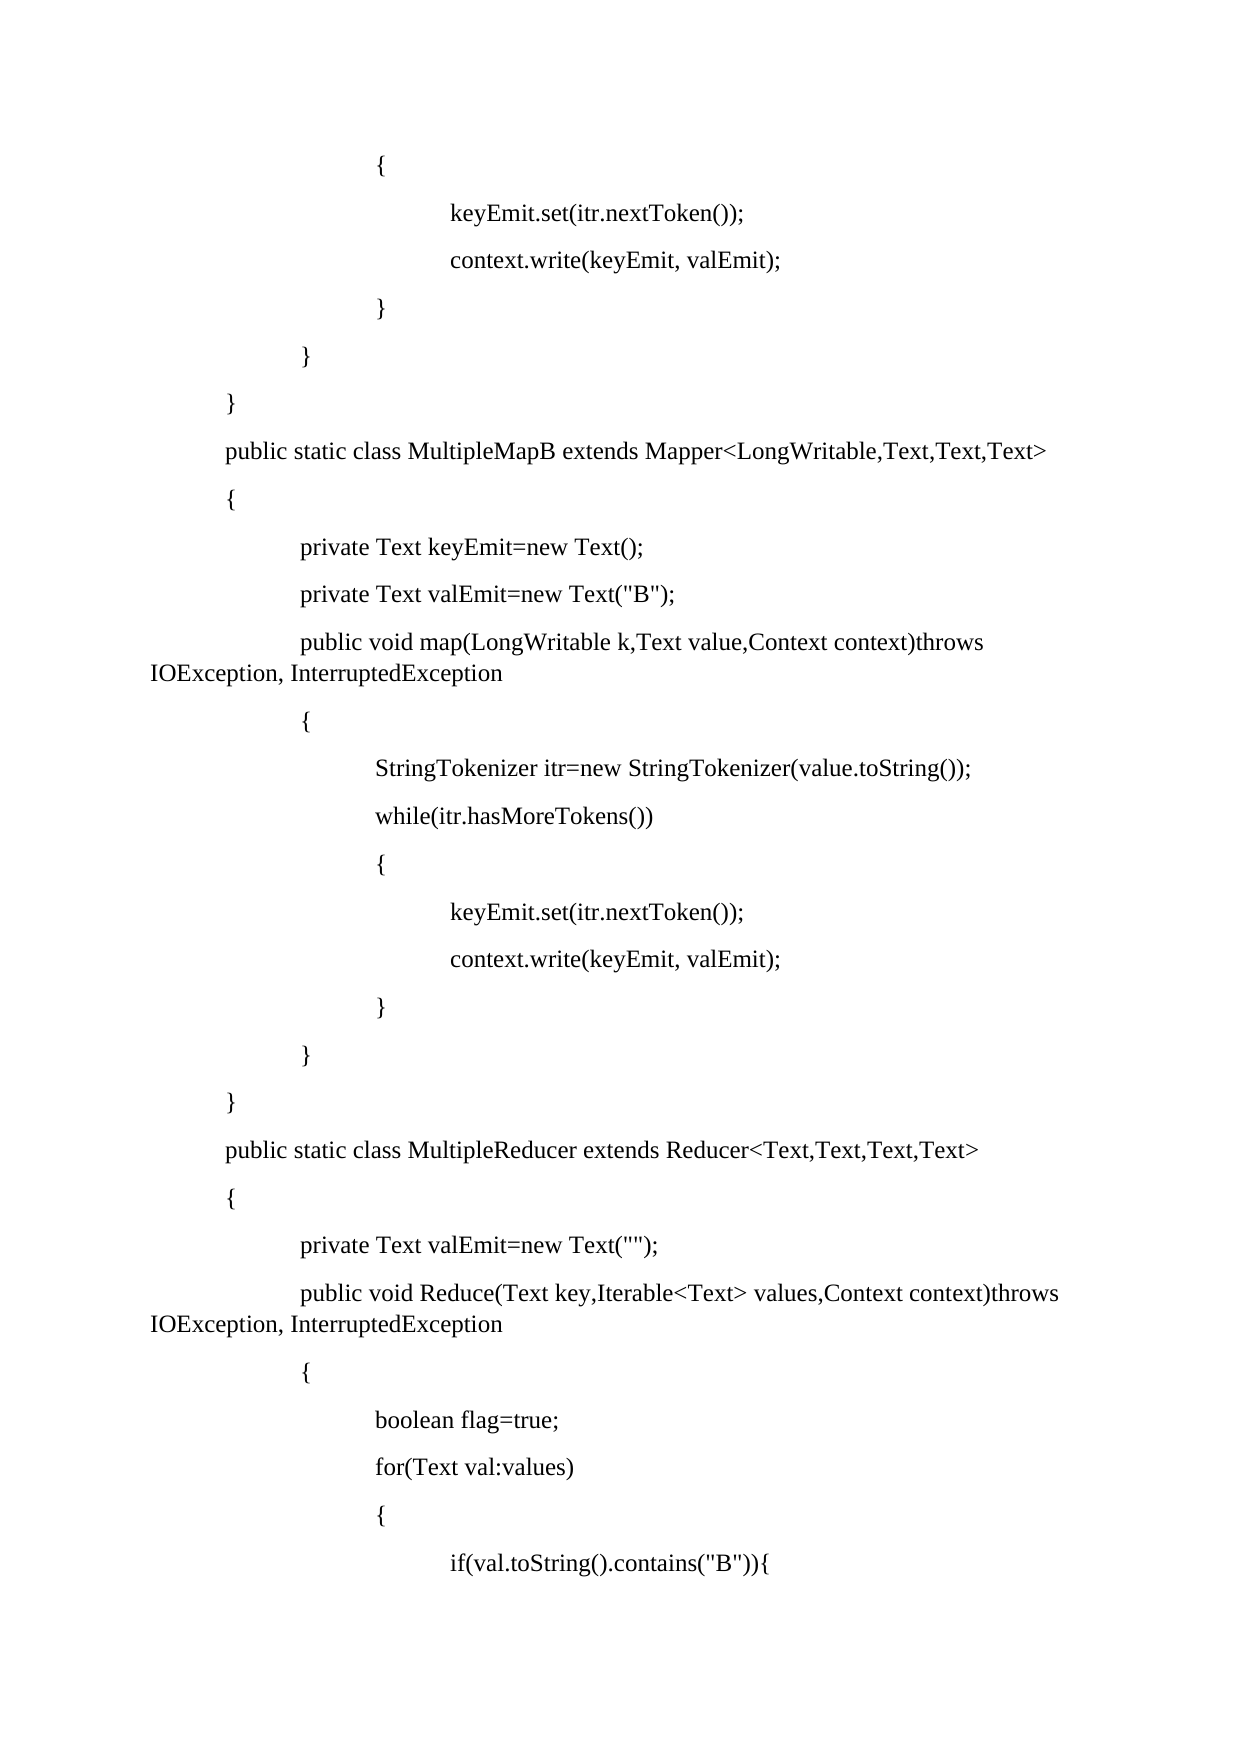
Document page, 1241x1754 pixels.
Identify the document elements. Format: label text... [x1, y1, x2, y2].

text for(Text val:values) [150, 1452, 1090, 1481]
text StringTokenizer itr=new StringTokenizer(value.toString()); [150, 753, 1090, 782]
text } [150, 1040, 1090, 1068]
text context.write(keyEmit, valEmit); [150, 944, 1090, 973]
text { [150, 1500, 1090, 1529]
text { [150, 150, 1090, 179]
text } [150, 1087, 1090, 1116]
text if(val.toString().contains("B")){ [150, 1548, 1090, 1577]
text { [150, 484, 1090, 513]
text while(itr.hasMoreTokens()) [150, 801, 1090, 830]
text } [150, 341, 1090, 369]
text public static class MultipleMapB extends Mapper<LongWritable,Text,Text,Text> [150, 436, 1090, 465]
text keyEmit.set(itr.nextToken()); [150, 198, 1090, 226]
text context.write(keyEmit, valEmit); [150, 245, 1090, 274]
text private Text valEmit=new Text("B"); [150, 579, 1090, 608]
text } [150, 293, 1090, 322]
text keyEmit.set(itr.nextToken()); [150, 897, 1090, 925]
text { [150, 849, 1090, 878]
text { [150, 706, 1090, 734]
text private Text valEmit=new Text(""); [150, 1231, 1090, 1259]
text } [150, 992, 1090, 1021]
text public void Reduce(Text key,Iterable<Text> values,Context context)throws IOException, InterruptedException [150, 1278, 1090, 1338]
text } [150, 388, 1090, 417]
text private Text keyEmit=new Text(); [150, 532, 1090, 560]
text public void map(LongWritable k,Text value,Context context)throws IOException, InterruptedException [150, 627, 1090, 687]
text { [150, 1183, 1090, 1212]
text { [150, 1357, 1090, 1386]
text public static class MultipleReducer extends Reducer<Text,Text,Text,Text> [150, 1135, 1090, 1164]
text boolean flag=true; [150, 1405, 1090, 1433]
